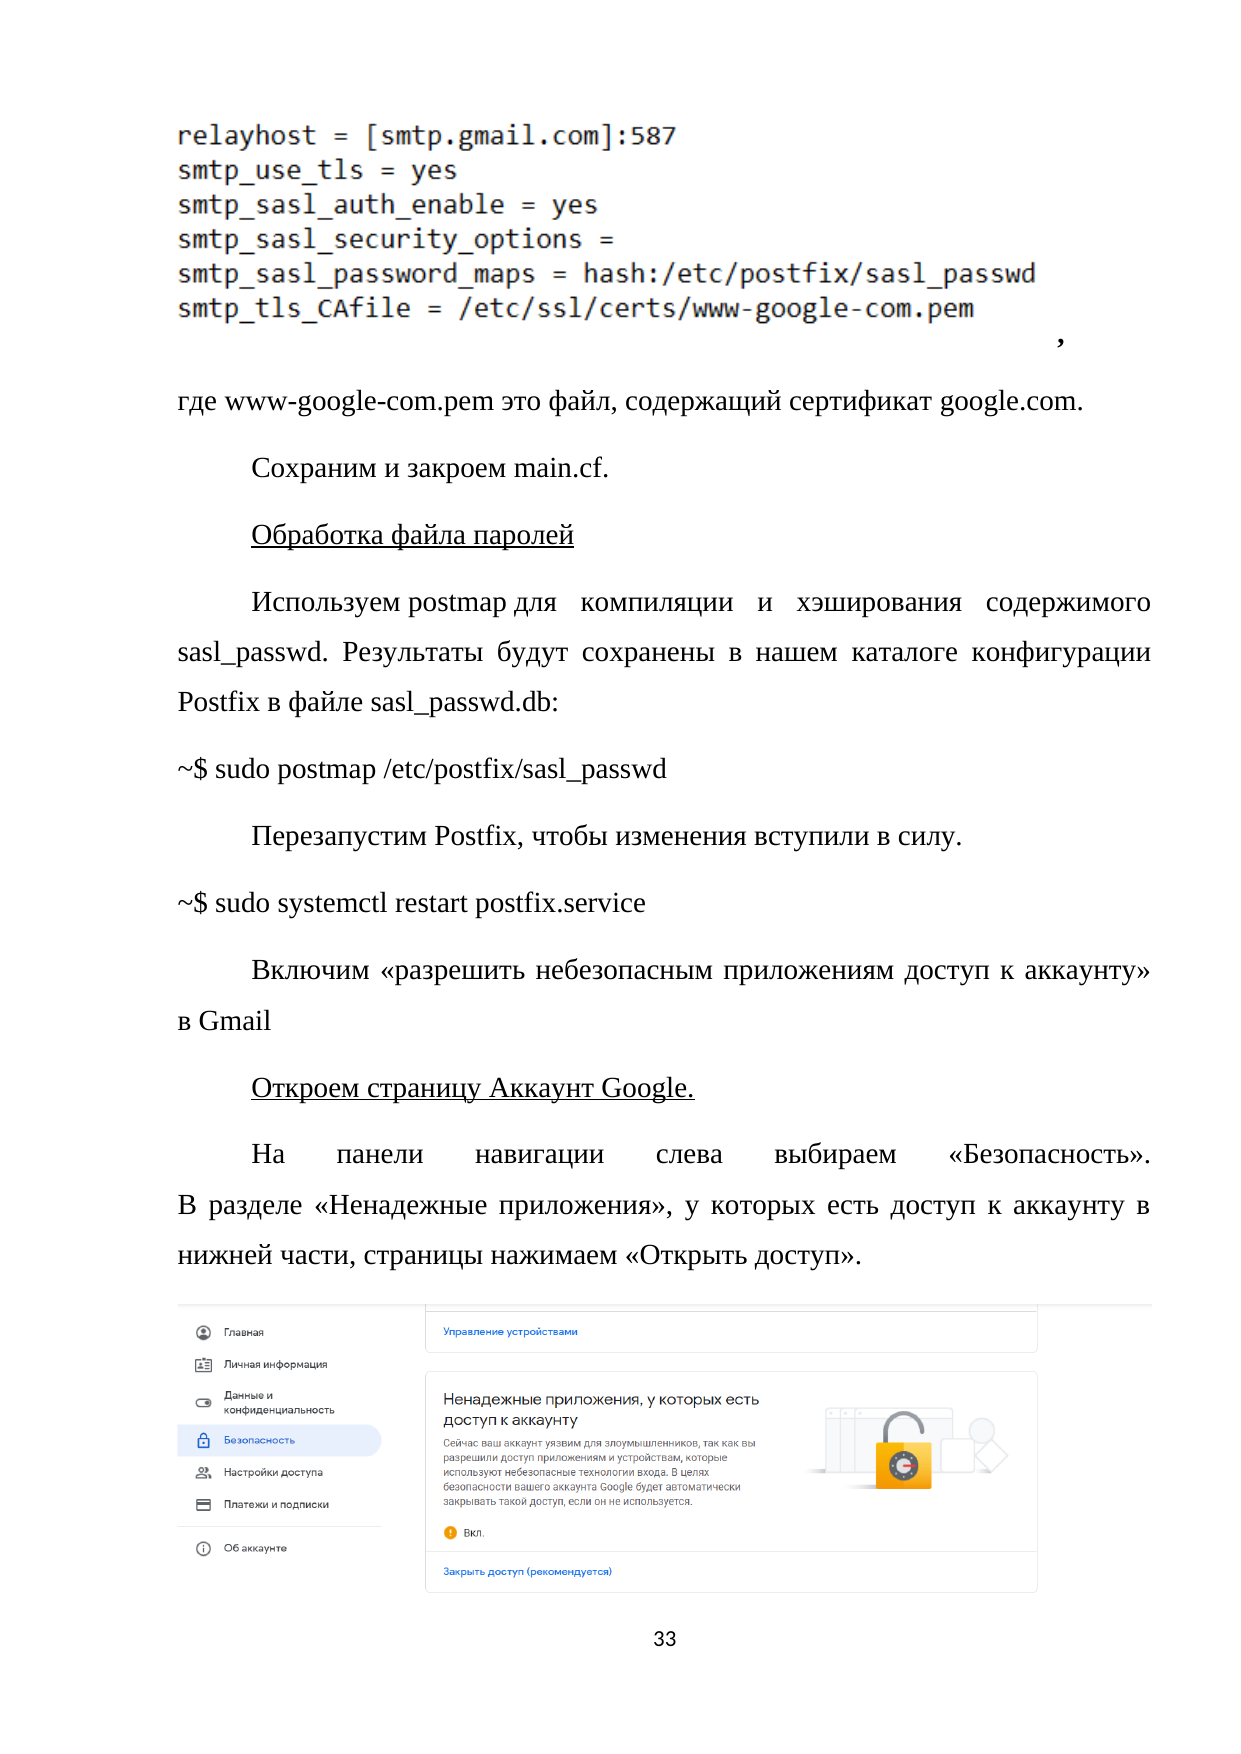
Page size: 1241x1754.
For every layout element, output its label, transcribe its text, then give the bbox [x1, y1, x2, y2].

text Обработка файла паролей [177, 517, 1152, 550]
text ~$ sudo systemctl restart postfix.service [177, 885, 1152, 919]
text Включим «разрешить небезопасным приложениям доступ к аккаунту» в Gmail [177, 952, 1152, 1036]
picture [177, 1304, 1152, 1605]
text Сохраним и закроем main.cf. [177, 450, 1152, 483]
text где www-google-com.pem это файл, содержащий сертификат google.com. [177, 383, 1152, 416]
text На панели навигации слева выбираем «Безопасность». В разделе «Ненадежные приложения», у которых есть доступ к аккаунту в нижней части, страницы нажимаем «Открыть доступ». [177, 1137, 1152, 1271]
text ~$ sudo postmap /etc/postfix/sasl_passwd [177, 751, 1152, 785]
text Откроем страницу Аккаунт Google. [177, 1070, 1152, 1103]
text Перезапустим Postfix, чтобы изменения вступили в силу. [177, 818, 1152, 852]
text Используем postmap для компиляции и хэширования содержимого sasl_passwd. Результаты будут сохранены в нашем каталоге конфигурации Postfix в файле sasl_passwd.db: [177, 584, 1152, 718]
picture [177, 118, 1057, 344]
